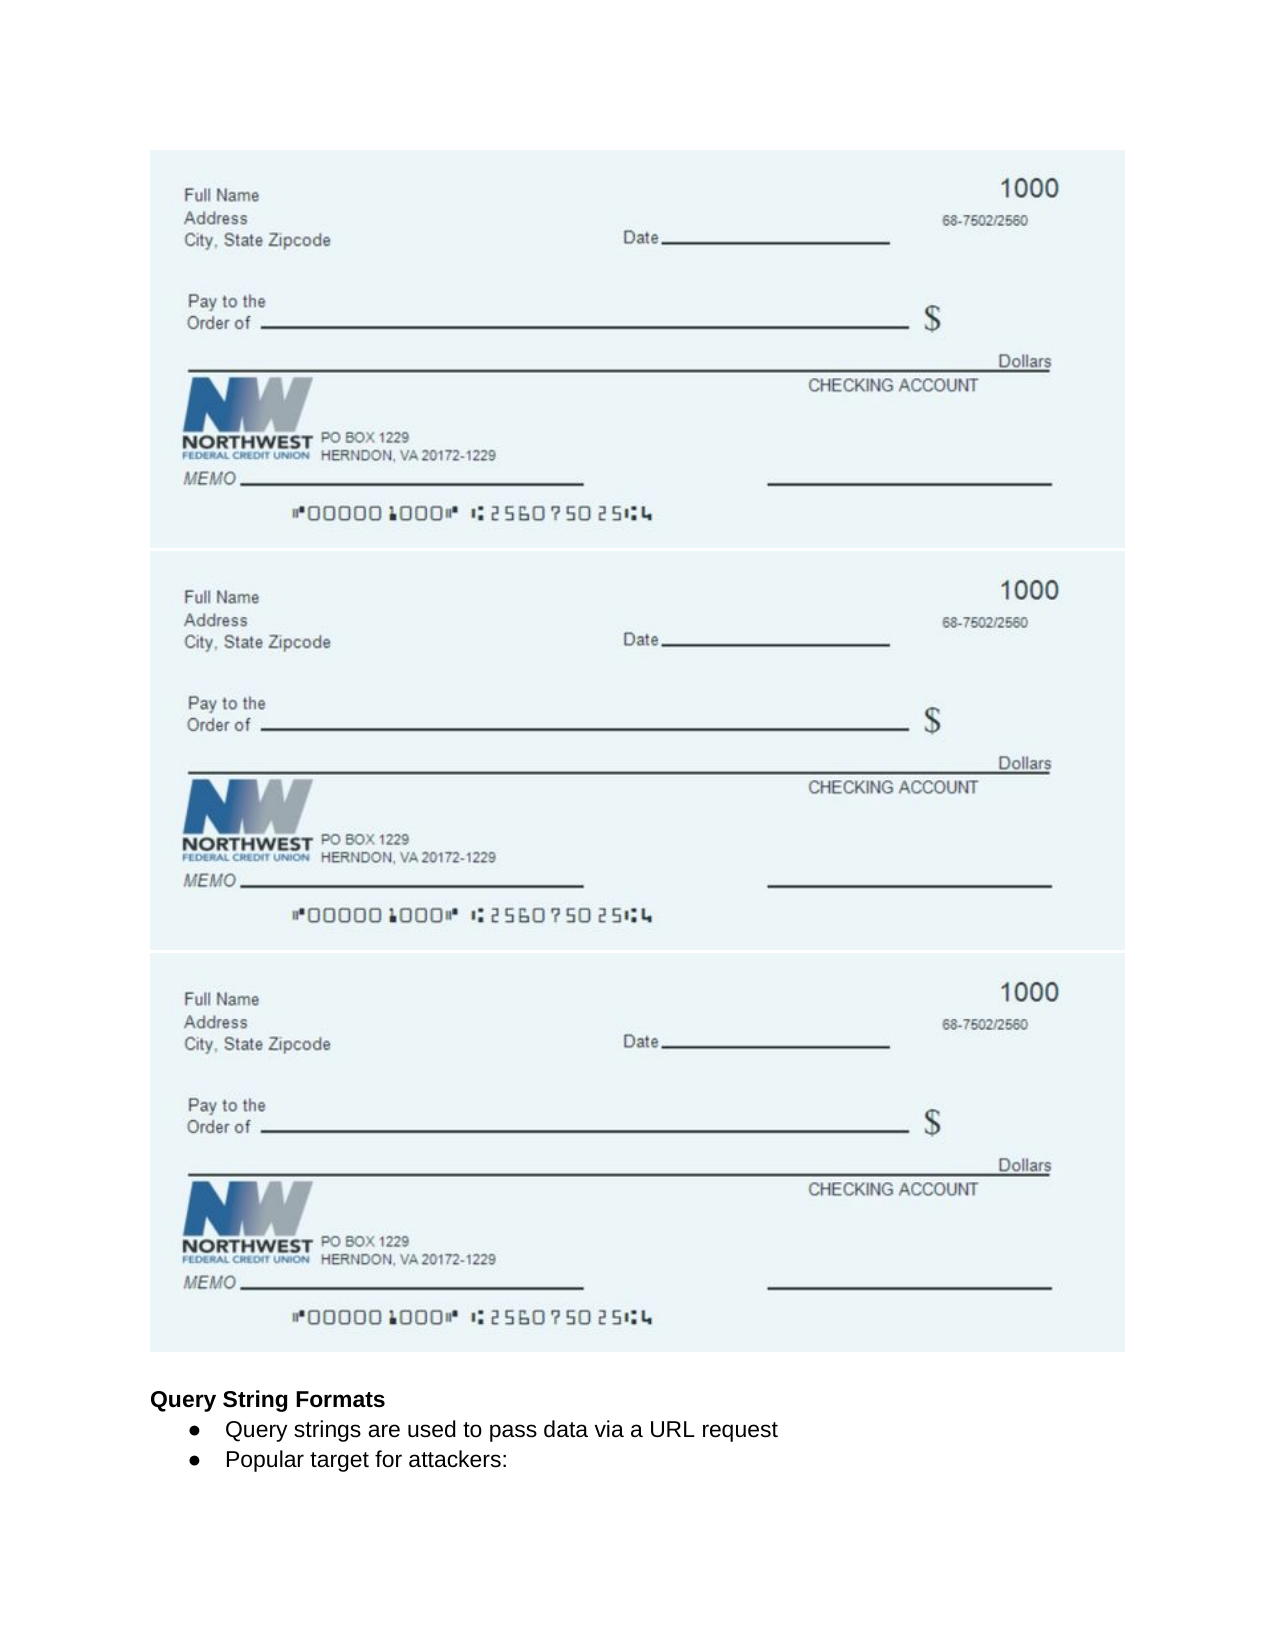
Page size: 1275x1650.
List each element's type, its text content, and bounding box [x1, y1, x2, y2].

list Query strings are used to pass data via a URL request [187, 1416, 1125, 1442]
picture [150, 551, 1125, 950]
list Popular target for attackers: [187, 1446, 1125, 1472]
picture [150, 953, 1125, 1352]
text Query String Formats [150, 1386, 1125, 1412]
picture [150, 150, 1125, 548]
